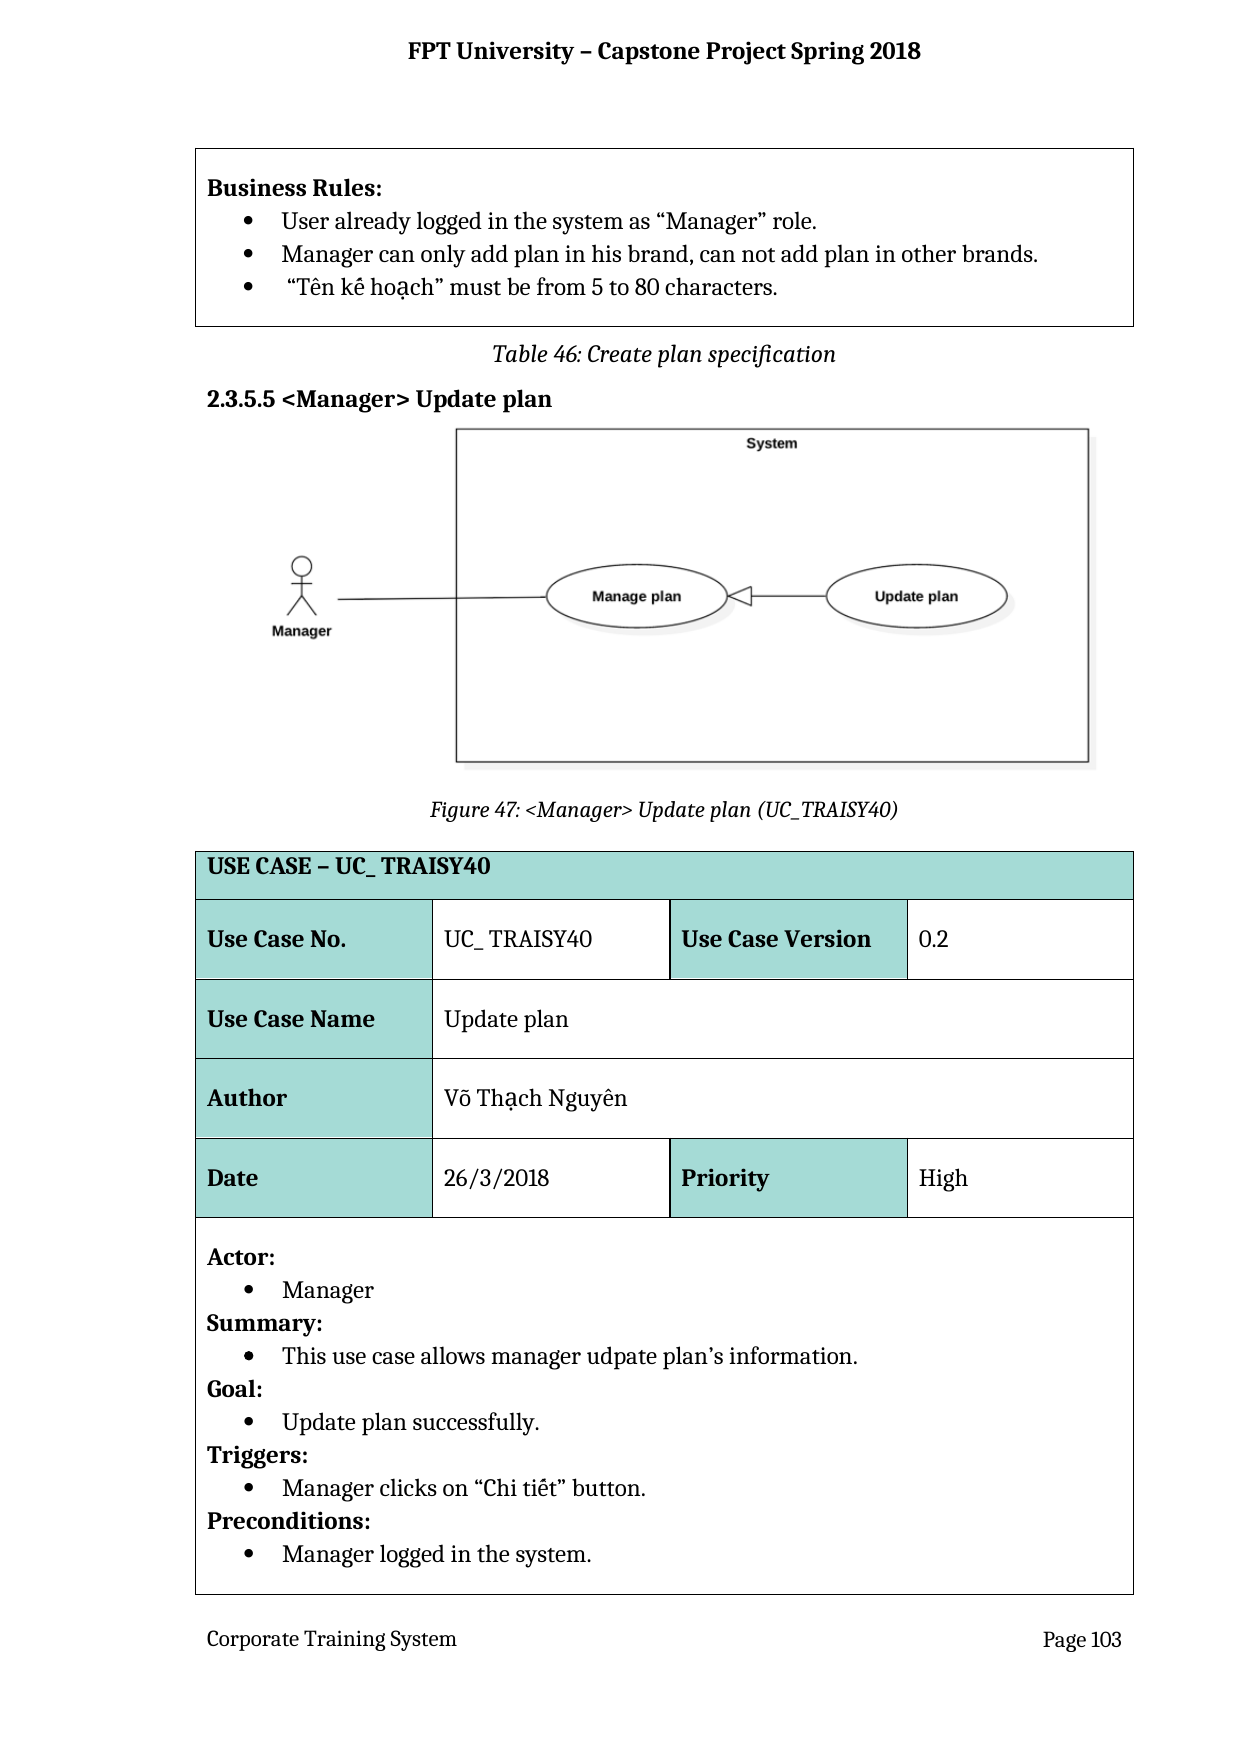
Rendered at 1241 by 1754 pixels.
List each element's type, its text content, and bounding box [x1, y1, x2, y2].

table_cell Priority [671, 1139, 907, 1217]
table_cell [196, 1218, 1133, 1594]
text 2.3.5.5 <Manager> Update plan [207, 385, 1122, 414]
table_cell High [908, 1139, 1133, 1217]
table_cell Update plan [433, 980, 1133, 1058]
table_cell 26/3/2018 [433, 1139, 669, 1217]
text Figure 47: <Manager> Update plan (UC_TRAISY40) [207, 797, 1122, 823]
picture [228, 418, 1101, 778]
table_header USE CASE – UC_ TRAISY40 [196, 852, 1133, 899]
table_cell Author [196, 1059, 432, 1137]
table_cell Date [196, 1139, 432, 1217]
table_cell Võ Thạch Nguyên [433, 1059, 1133, 1137]
list Table 46: Create plan specification [207, 340, 1122, 368]
table_cell UC_ TRAISY40 [433, 900, 669, 978]
table_cell Use Case No. [196, 900, 432, 978]
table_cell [196, 149, 1133, 326]
table_cell 0.2 [908, 900, 1133, 978]
table_cell Use Case Version [671, 900, 907, 978]
table_cell Use Case Name [196, 980, 432, 1058]
